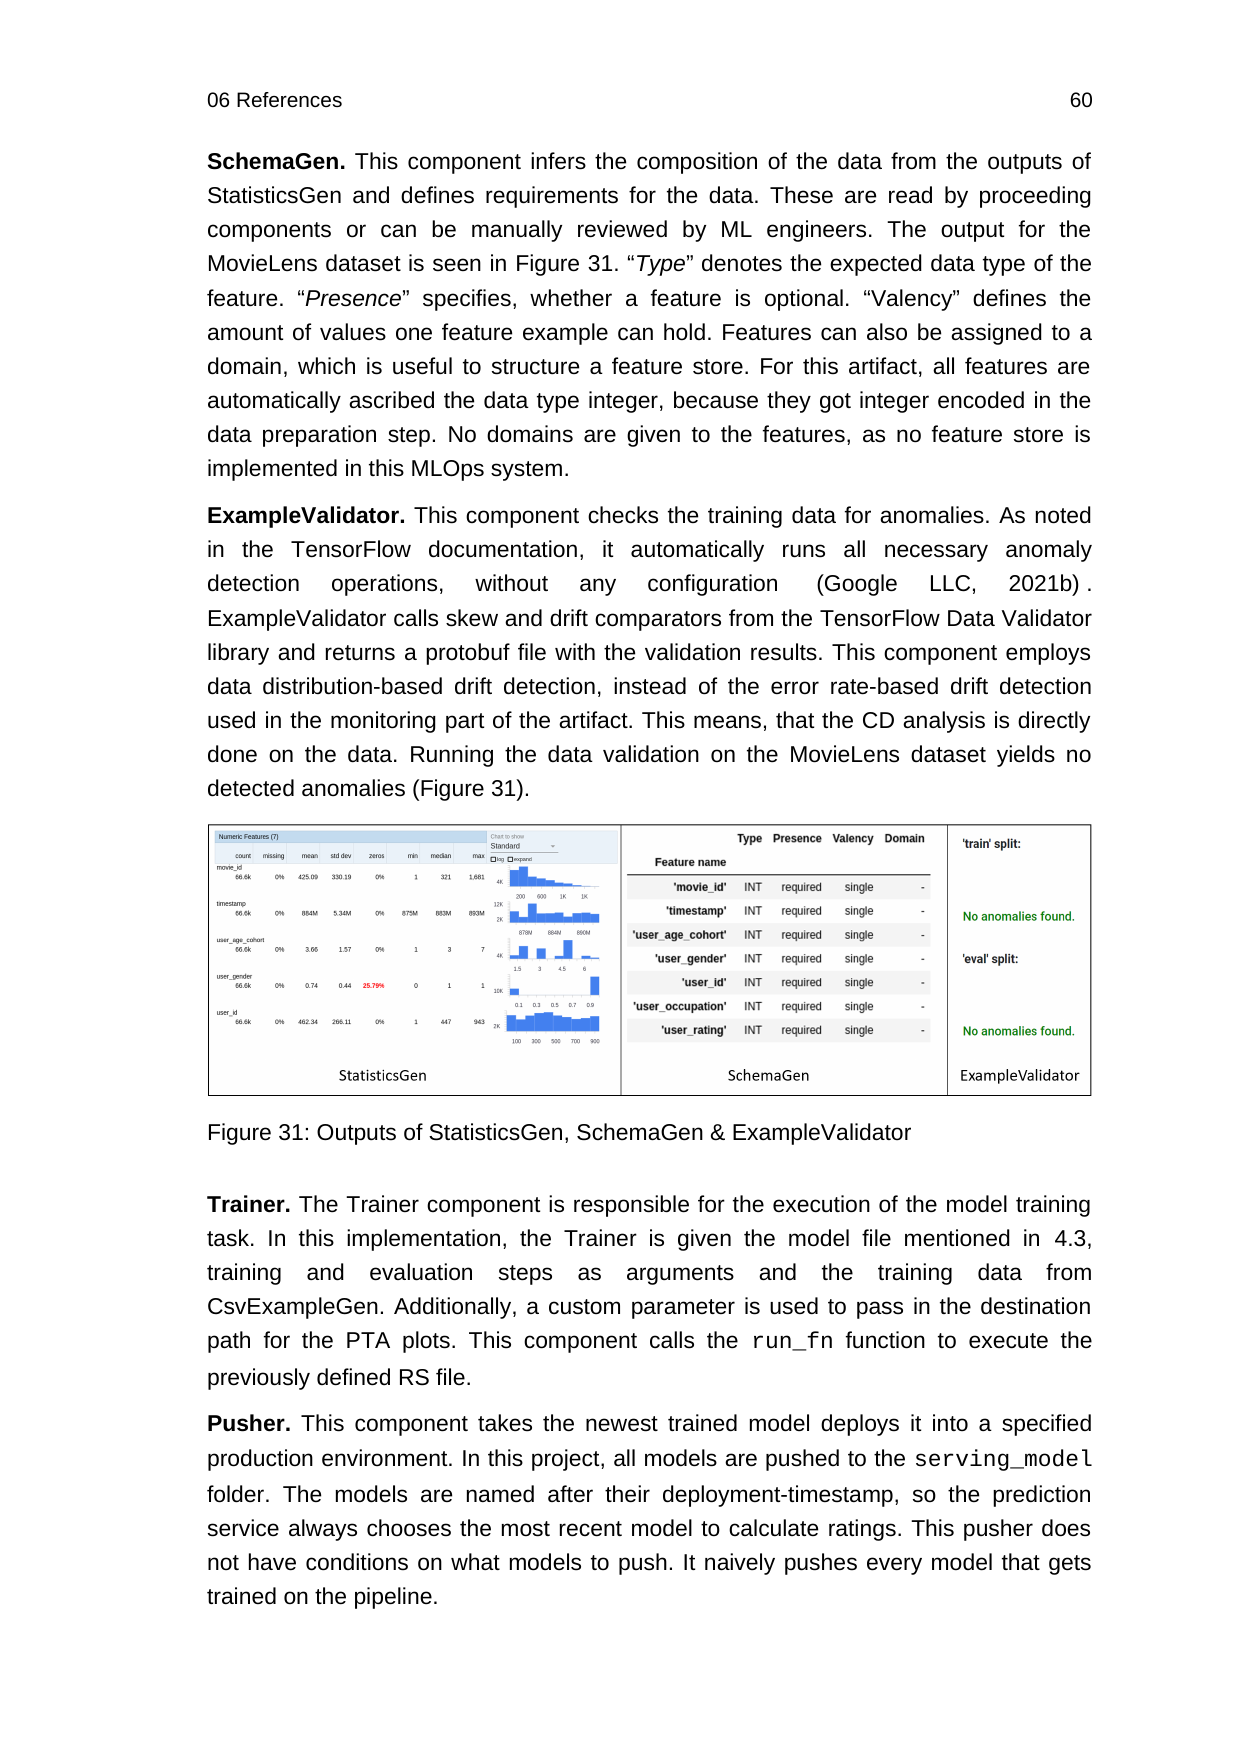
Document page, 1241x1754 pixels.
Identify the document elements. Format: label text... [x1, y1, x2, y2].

text Trainer. The Trainer component is responsible for the execution of the model training task. In this implementation, the Trainer is given the model file mentioned in 4.3, training and evaluation steps as arguments and the training data from CsvExampleGen. Additionally, a custom parameter is used to pass in the destination path for the PTA plots. This component calls the run_fn function to execute the previously defined RS file. [207, 1191, 1092, 1390]
picture [206, 822, 1093, 1099]
text Pusher. This component takes the newest trained model deploys it into a specified production environment. In this project, all models are pushed to the serving_model folder. The models are named after their deployment-timestamp, so the prediction service always chooses the most recent model to calculate ratings. This pusher does not have conditions on what models to push. It naively pushes every model that gets trained on the pipeline. [207, 1410, 1092, 1609]
text ExampleValidator. This component checks the training data for anomalies. As noted in the TensorFlow documentation, it automatically runs all necessary anomaly detection operations, without any configuration . ExampleValidator calls skew and drift comparators from the TensorFlow Data Validator library and returns a protobuf file with the validation results. This component employs data distribution-based drift detection, instead of the error rate-based drift detection used in the monitoring part of the artifact. This means, that the CD analysis is directly done on the data. Running the data validation on the MovieLens dataset yields no detected anomalies (Figure 32). [207, 502, 1092, 802]
